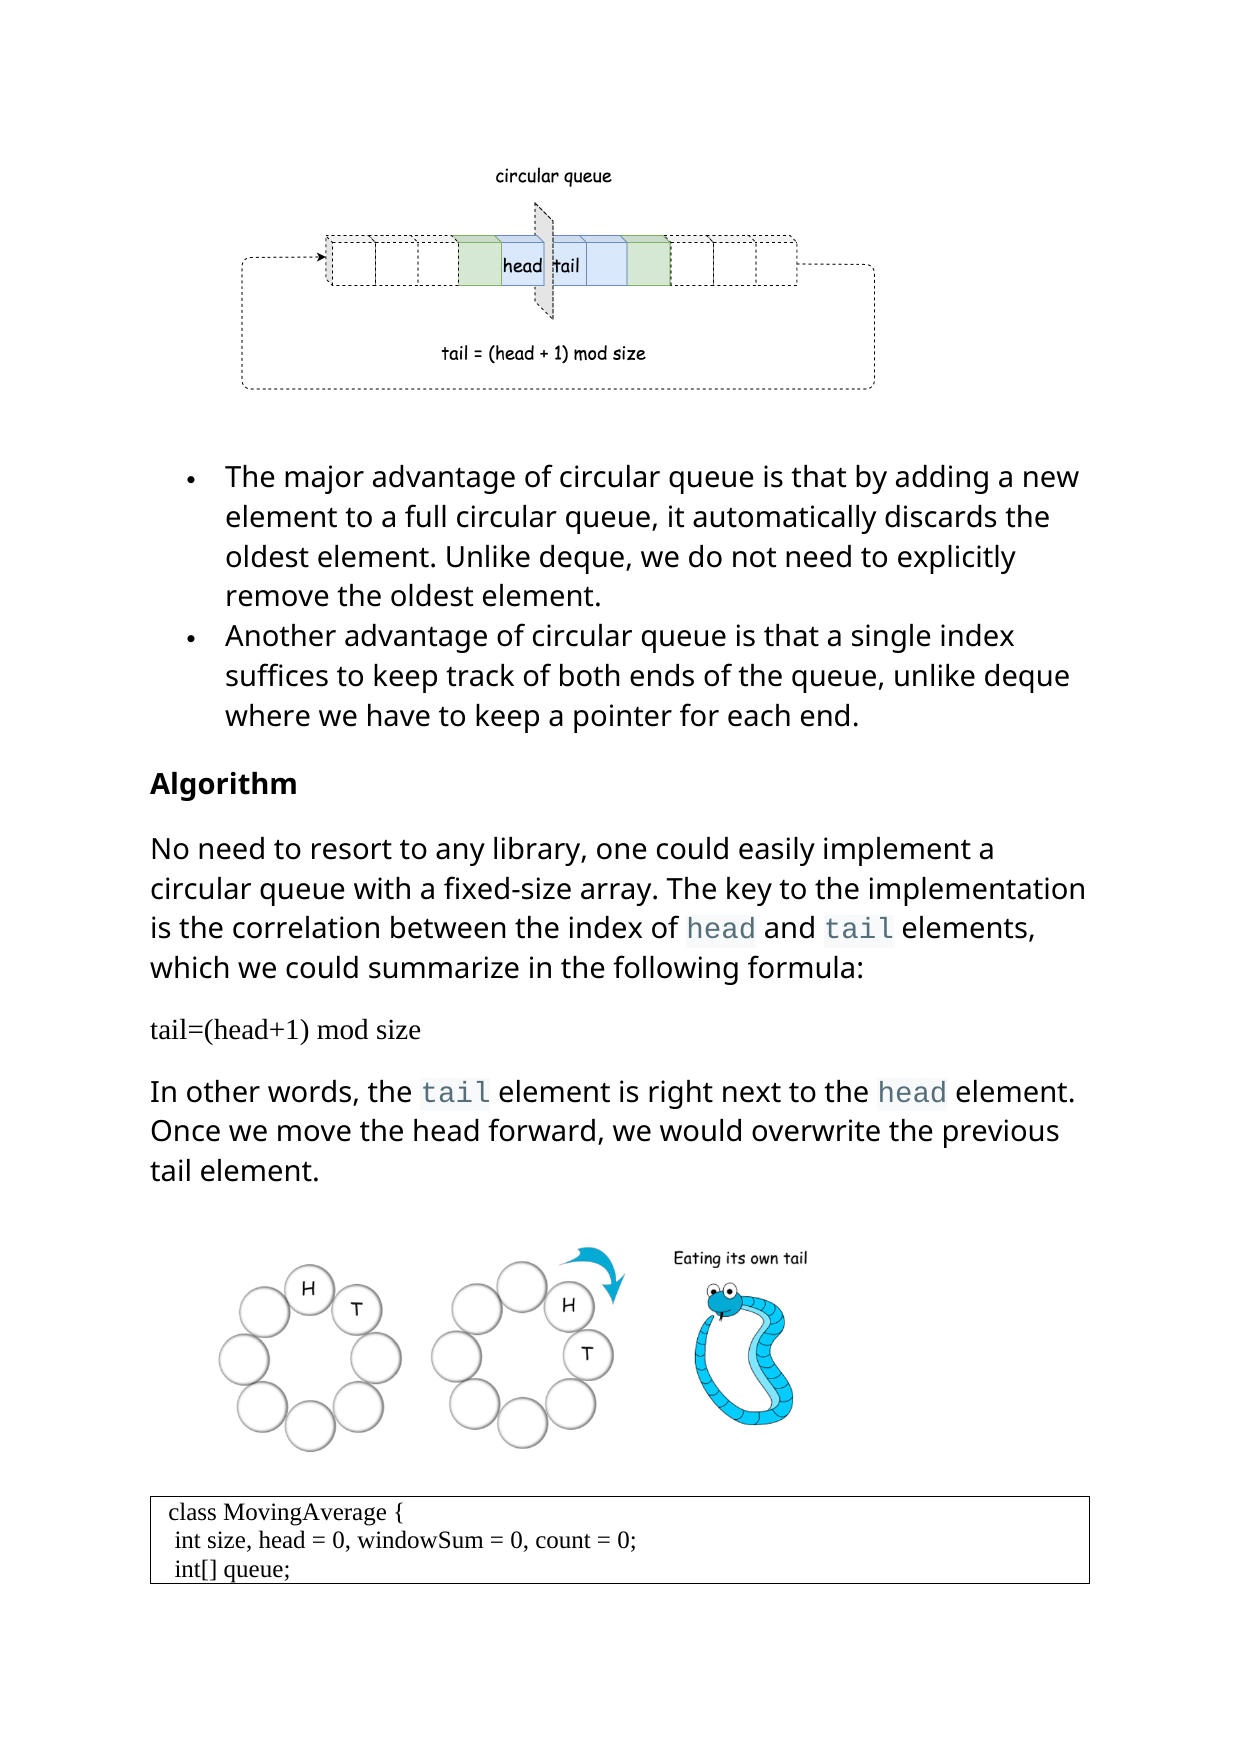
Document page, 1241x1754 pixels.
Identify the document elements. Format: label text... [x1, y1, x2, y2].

picture [150, 150, 974, 428]
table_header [151, 1497, 1089, 1583]
text tail=(head+1) mod size [150, 1012, 1090, 1046]
list Another advantage of circular queue is that a single index suffices to keep track of both ends of the queue, unlike deque where we have to keep a pointer for each end. [187, 615, 1090, 734]
text Algorithm [150, 764, 1090, 803]
list The major advantage of circular queue is that by adding a new element to a full circular queue, it automatically discards the oldest element. Unlike deque, we do not need to explicitly remove the oldest element. [187, 457, 1090, 615]
picture [150, 1215, 889, 1467]
text In other words, the tail element is right next to the head element. Once we move the head forward, we would overwrite the previous tail element. [150, 1071, 1090, 1190]
text No need to resort to any library, one could easily implement a circular queue with a fixed-size array. The key to the implementation is the correlation between the index of head and tail elements, which we could summarize in the following formula: [150, 828, 1090, 987]
